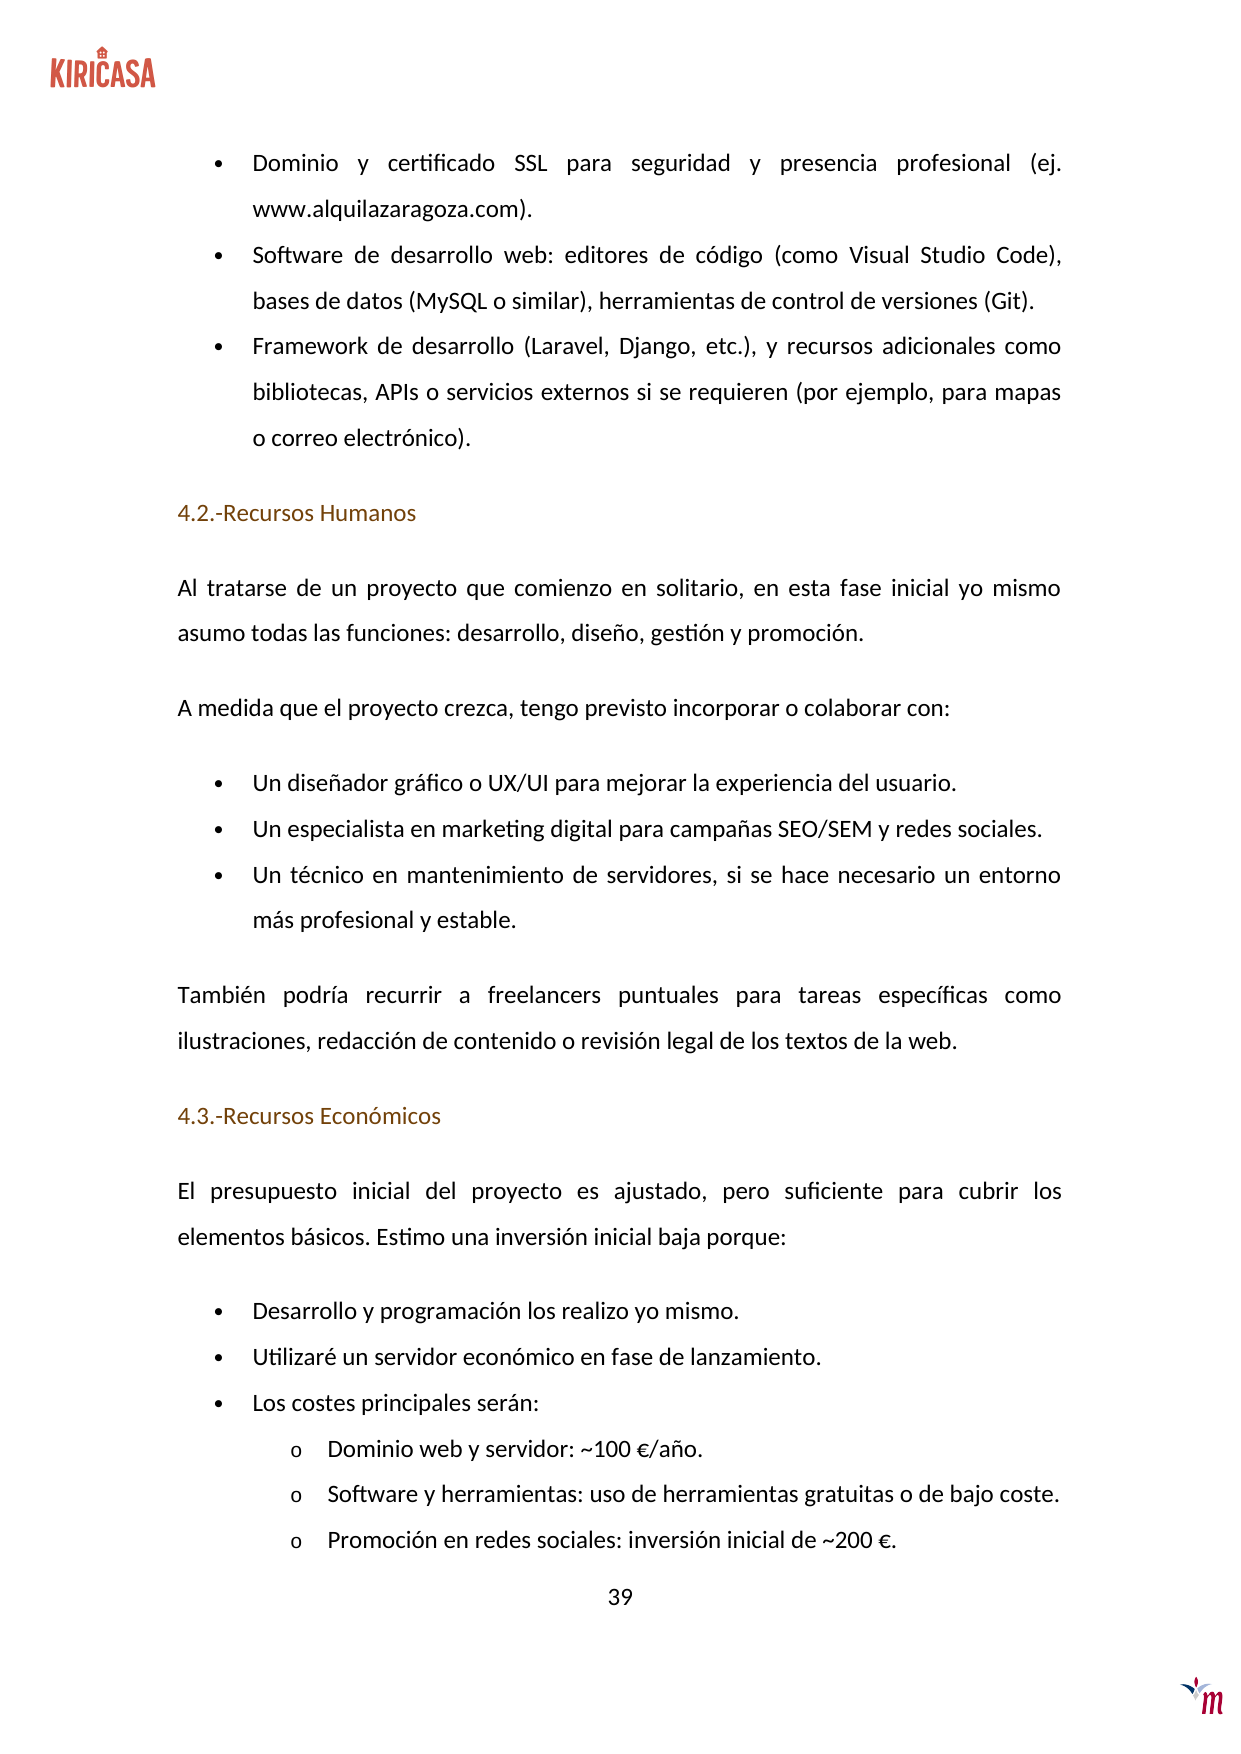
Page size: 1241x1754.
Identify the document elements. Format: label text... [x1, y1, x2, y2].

text Al tratarse de un proyecto que comienzo en solitario, en esta fase inicial yo mismo asumo todas las funciones: desarrollo, diseño, gestión y promoción. [177, 572, 1063, 648]
list Un especialista en marketing digital para campañas SEO/SEM y redes sociales. [215, 813, 1063, 843]
list Los costes principales serán: [215, 1387, 1063, 1417]
list Un técnico en mantenimiento de servidores, si se hace necesario un entorno más profesional y estable. [215, 859, 1063, 935]
text A medida que el proyecto crezca, tengo previsto incorporar o colaborar con: [177, 692, 1063, 723]
list Software de desarrollo web: editores de código (como Visual Studio Code), bases de datos (MySQL o similar), herramientas de control de versiones (Git). [215, 239, 1063, 315]
list Desarrollo y programación los realizo yo mismo. [215, 1296, 1063, 1326]
subtitle 4.2.-Recursos Humanos [177, 497, 1063, 527]
subtitle 4.3.-Recursos Económicos [177, 1100, 1063, 1131]
picture [46, 40, 156, 94]
list Dominio y certificado SSL para seguridad y presencia profesional (ej. www.alquilazaragoza.com). [215, 148, 1063, 224]
picture [1168, 1665, 1241, 1732]
list Framework de desarrollo (Laravel, Django, etc.), y recursos adicionales como bibliotecas, APIs o servicios externos si se requieren (por ejemplo, para mapas o correo electrónico). [215, 331, 1063, 452]
list Dominio web y servidor: ~100 €/año. [290, 1433, 1063, 1463]
list Un diseñador gráfico o UX/UI para mejorar la experiencia del usuario. [215, 767, 1063, 798]
list Software y herramientas: uso de herramientas gratuitas o de bajo coste. [290, 1478, 1063, 1509]
text También podría recurrir a freelancers puntuales para tareas específicas como ilustraciones, redacción de contenido o revisión legal de los textos de la web. [177, 979, 1063, 1056]
list Promoción en redes sociales: inversión inicial de ~200 €. [290, 1524, 1063, 1555]
text El presupuesto inicial del proyecto es ajustado, pero suficiente para cubrir los elementos básicos. Estimo una inversión inicial baja porque: [177, 1175, 1063, 1251]
list Utilizaré un servidor económico en fase de lanzamiento. [215, 1341, 1063, 1372]
